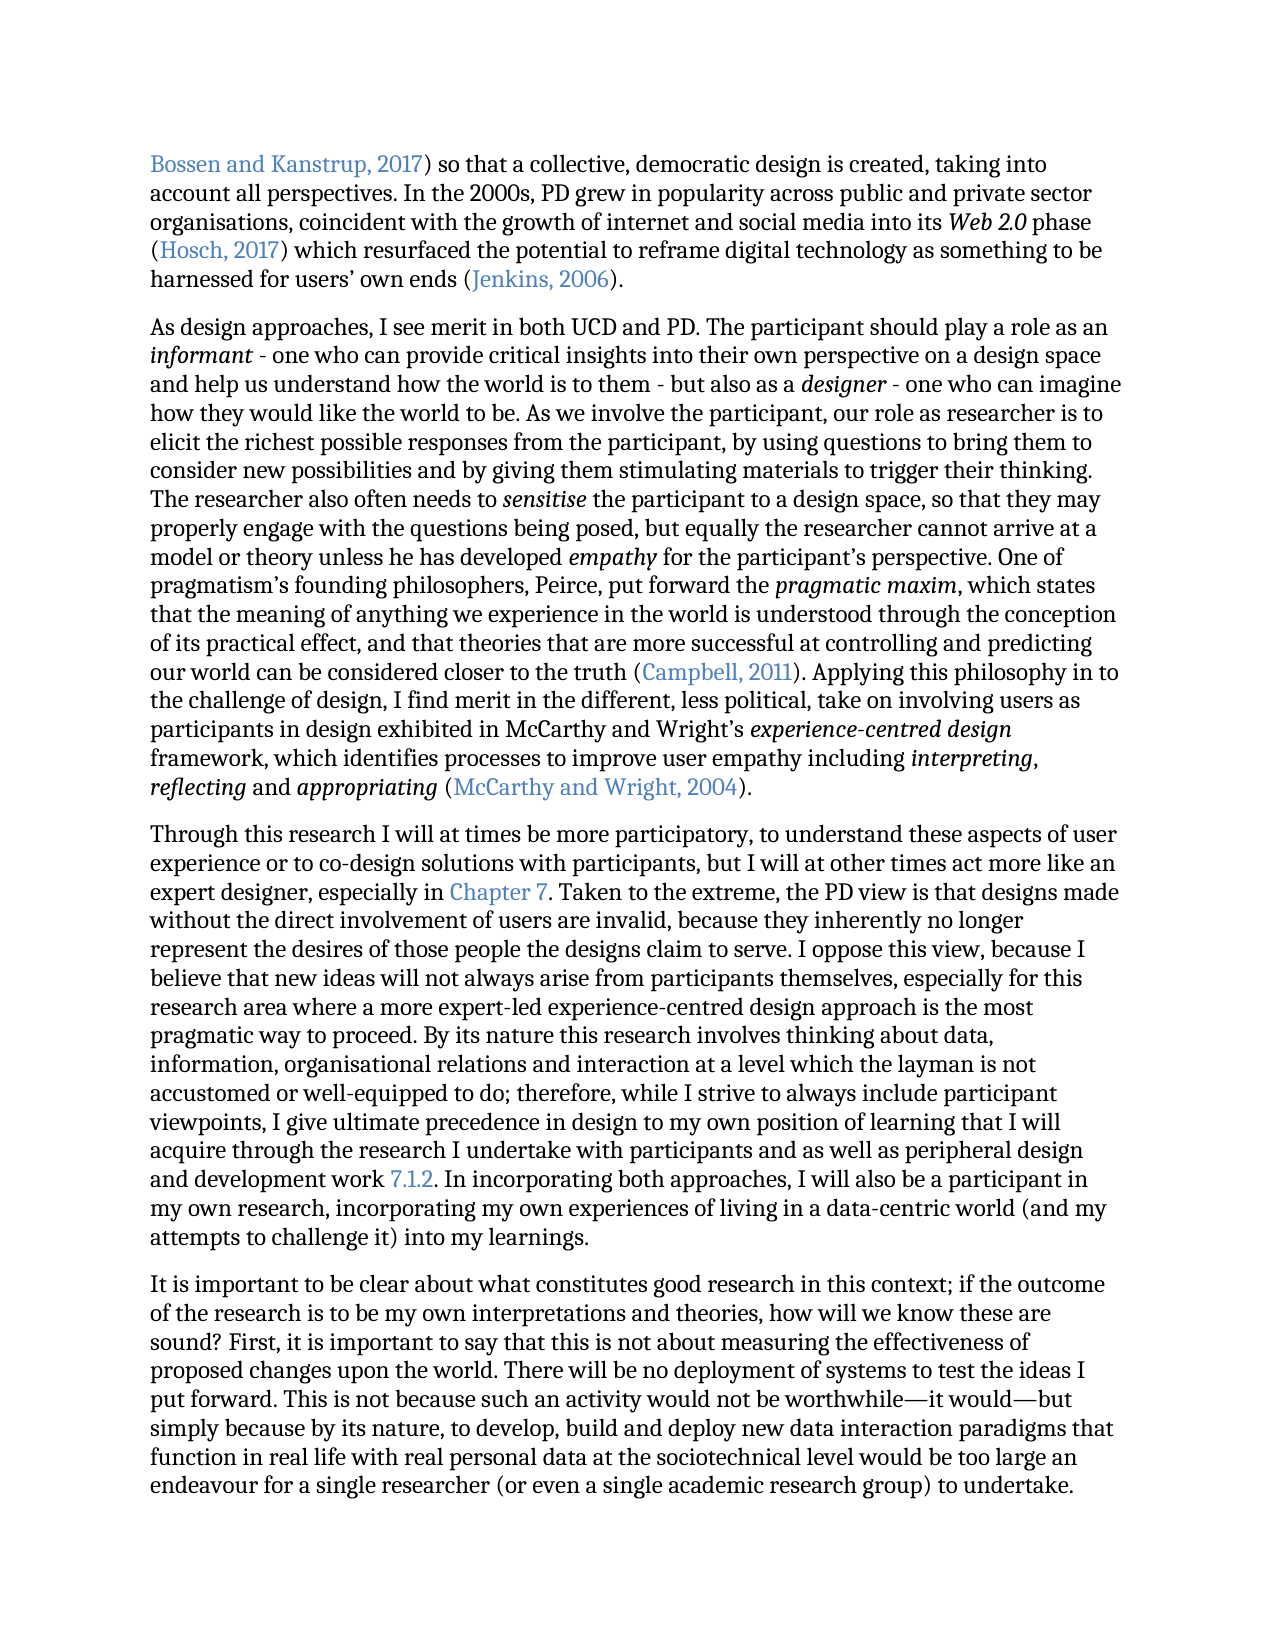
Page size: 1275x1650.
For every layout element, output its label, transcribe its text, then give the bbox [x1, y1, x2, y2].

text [150, 150, 1125, 294]
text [150, 1270, 1125, 1500]
text Through this research I will at times be more participatory, to understand these aspects of user experience or to co-design solutions with participants, but I will at other times act more like an expert designer, especially in Chapter 7. Taken to the extreme, the PD view is that designs made without the direct involvement of users are invalid, because they inherently no longer represent the desires of those people the designs claim to serve. I oppose this view, because I believe that new ideas will not always arise from participants themselves, especially for this research area where a more expert-led experience-centred design approach is the most pragmatic way to proceed. By its nature this research involves thinking about data, information, organisational relations and interaction at a level which the layman is not accustomed or well-equipped to do; therefore, while I strive to always include participant viewpoints, I give ultimate precedence in design to my own position of learning that I will acquire through the research I undertake with participants and as well as peripheral design and development work 7.1.2. In incorporating both approaches, I will also be a participant in my own research, incorporating my own experiences of living in a data-centric world (and my attempts to challenge it) into my learnings. [150, 820, 1125, 1251]
text As design approaches, I see merit in both UCD and PD. The participant should play a role as an informant - one who can provide critical insights into their own perspective on a design space and help us understand how the world is to them - but also as a designer - one who can imagine how they would like the world to be. As we involve the participant, our role as researcher is to elicit the richest possible responses from the participant, by using questions to bring them to consider new possibilities and by giving them stimulating materials to trigger their thinking. The researcher also often needs to sensitise the participant to a design space, so that they may properly engage with the questions being posed, but equally the researcher cannot arrive at a model or theory unless he has developed empathy for the participant’s perspective. One of pragmatism’s founding philosophers, Peirce, put forward the pragmatic maxim, which states that the meaning of anything we experience in the world is understood through the conception of its practical effect, and that theories that are more successful at controlling and predicting our world can be considered closer to the truth (Campbell, 2011). Applying this philosophy in to the challenge of design, I find merit in the different, less political, take on involving users as participants in design exhibited in McCarthy and Wright’s experience-centred design framework, which identifies processes to improve user empathy including interpreting, reflecting and appropriating (McCarthy and Wright, 2004). [150, 312, 1125, 801]
